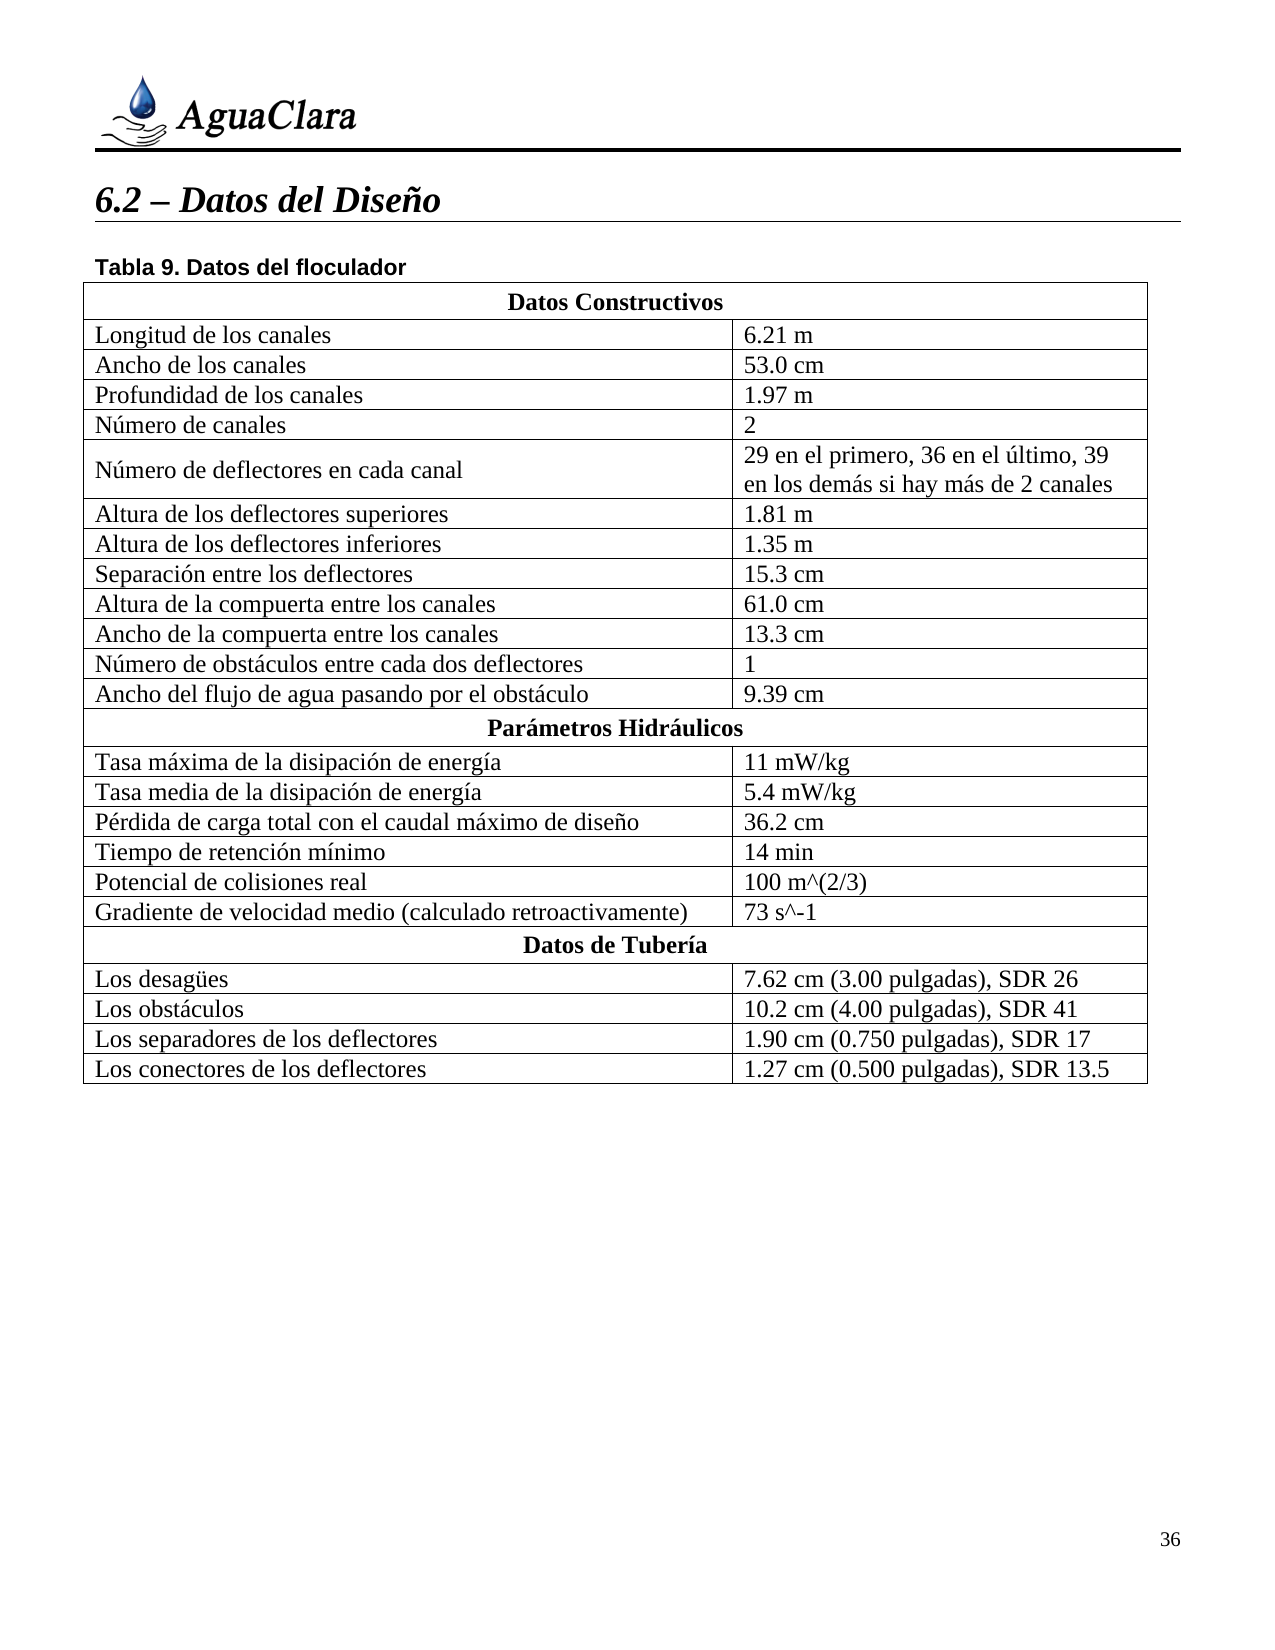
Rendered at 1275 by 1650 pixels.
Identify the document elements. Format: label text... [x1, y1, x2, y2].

table_cell Ancho de la compuerta entre los canales [84, 619, 732, 648]
table_cell Número de canales [84, 410, 732, 439]
table_cell 1.97 m [733, 380, 1147, 409]
table_cell Ancho de los canales [84, 350, 732, 379]
table_cell 13.3 cm [733, 619, 1147, 648]
table_cell Tiempo de retención mínimo [84, 837, 732, 866]
table_cell Tasa máxima de la disipación de energía [84, 747, 732, 776]
table_cell 29 en el primero, 36 en el último, 39 en los demás si hay más de 2 canales [733, 440, 1147, 498]
table_cell 14 min [733, 837, 1147, 866]
table_cell 61.0 cm [733, 589, 1147, 618]
table_cell Gradiente de velocidad medio (calculado retroactivamente) [84, 897, 732, 926]
table_cell 1 [733, 649, 1147, 678]
table_cell 1.35 m [733, 529, 1147, 558]
table_cell 1.90 cm (0.750 pulgadas), SDR 17 [733, 1024, 1147, 1053]
table_cell Pérdida de carga total con el caudal máximo de diseño [84, 807, 732, 836]
table_cell Los desagües [84, 964, 732, 993]
table_cell Número de obstáculos entre cada dos deflectores [84, 649, 732, 678]
table_cell 100 m^(2/3) [733, 867, 1147, 896]
table_cell Datos de Tubería [84, 927, 1147, 963]
table_cell 1.81 m [733, 499, 1147, 528]
table_cell Altura de los deflectores superiores [84, 499, 732, 528]
table_cell 15.3 cm [733, 559, 1147, 588]
table_cell 73 s^-1 [733, 897, 1147, 926]
table_cell Ancho del flujo de agua pasando por el obstáculo [84, 679, 732, 708]
table_cell Separación entre los deflectores [84, 559, 732, 588]
table_cell Los conectores de los deflectores [84, 1054, 732, 1083]
subtitle – Datos del Diseño [94, 177, 1181, 222]
table_cell Los separadores de los deflectores [84, 1024, 732, 1053]
table_cell 6.21 m [733, 320, 1147, 349]
text Tabla 9. Datos del floculador [94, 253, 1181, 280]
table_cell 10.2 cm (4.00 pulgadas), SDR 41 [733, 994, 1147, 1023]
table_cell Parámetros Hidráulicos [84, 709, 1147, 746]
picture [94, 75, 373, 148]
table_cell 7.62 cm (3.00 pulgadas), SDR 26 [733, 964, 1147, 993]
table_cell 53.0 cm [733, 350, 1147, 379]
table_cell 1.27 cm (0.500 pulgadas), SDR 13.5 [733, 1054, 1147, 1083]
table_cell 2 [733, 410, 1147, 439]
table_header Datos Constructivos [84, 283, 1147, 319]
table_cell Altura de la compuerta entre los canales [84, 589, 732, 618]
table_cell Longitud de los canales [84, 320, 732, 349]
table_cell Profundidad de los canales [84, 380, 732, 409]
table_cell Los obstáculos [84, 994, 732, 1023]
table_cell 9.39 cm [733, 679, 1147, 708]
table_cell Potencial de colisiones real [84, 867, 732, 896]
table_cell 36.2 cm [733, 807, 1147, 836]
table_cell Altura de los deflectores inferiores [84, 529, 732, 558]
table_cell 11 mW/kg [733, 747, 1147, 776]
table_cell Número de deflectores en cada canal [84, 440, 732, 498]
table_cell 5.4 mW/kg [733, 777, 1147, 806]
table_cell Tasa media de la disipación de energía [84, 777, 732, 806]
